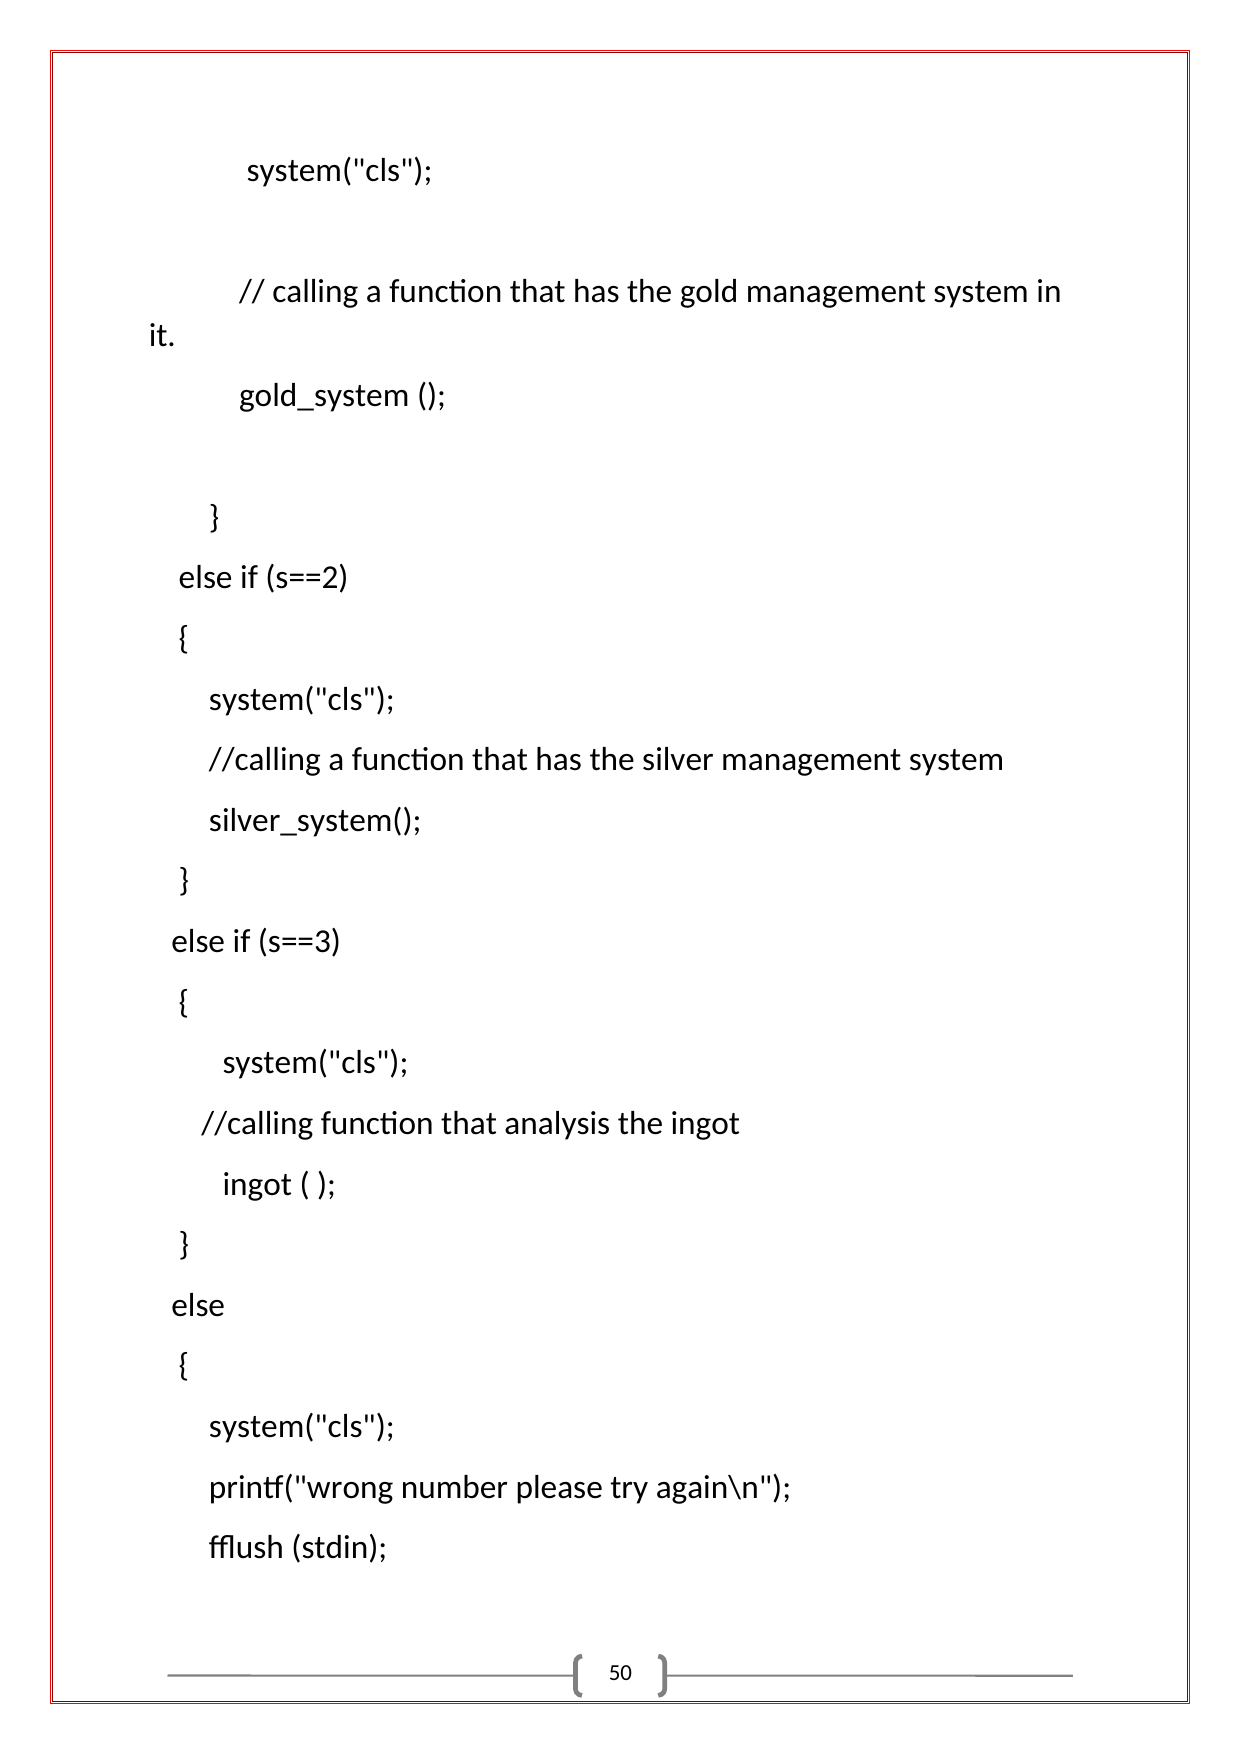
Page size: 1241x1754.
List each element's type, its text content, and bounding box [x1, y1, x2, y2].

text else [148, 1284, 1092, 1324]
text } [148, 1223, 1092, 1264]
text printf("wrong number please try again\n"); [148, 1466, 1092, 1506]
text //calling a function that has the silver management system [148, 738, 1092, 779]
text } [148, 859, 1092, 900]
text { [148, 617, 1092, 658]
text system("cls"); [148, 677, 1092, 718]
text else if (s==2) [148, 556, 1092, 597]
text } [148, 496, 1092, 536]
text // calling a function that has the gold management system in it. [148, 270, 1092, 354]
text system("cls"); [148, 1041, 1092, 1082]
text fflush (stdin); [148, 1526, 1092, 1567]
text silver_system(); [148, 799, 1092, 839]
text { [148, 1344, 1092, 1385]
text gold_system (); [148, 374, 1092, 415]
text //calling function that analysis the ingot [148, 1102, 1092, 1143]
text ingot ( ); [148, 1162, 1092, 1203]
text else if (s==3) [148, 920, 1092, 961]
text system("cls"); [148, 148, 1092, 189]
text { [148, 981, 1092, 1021]
text system("cls"); [148, 1405, 1092, 1446]
